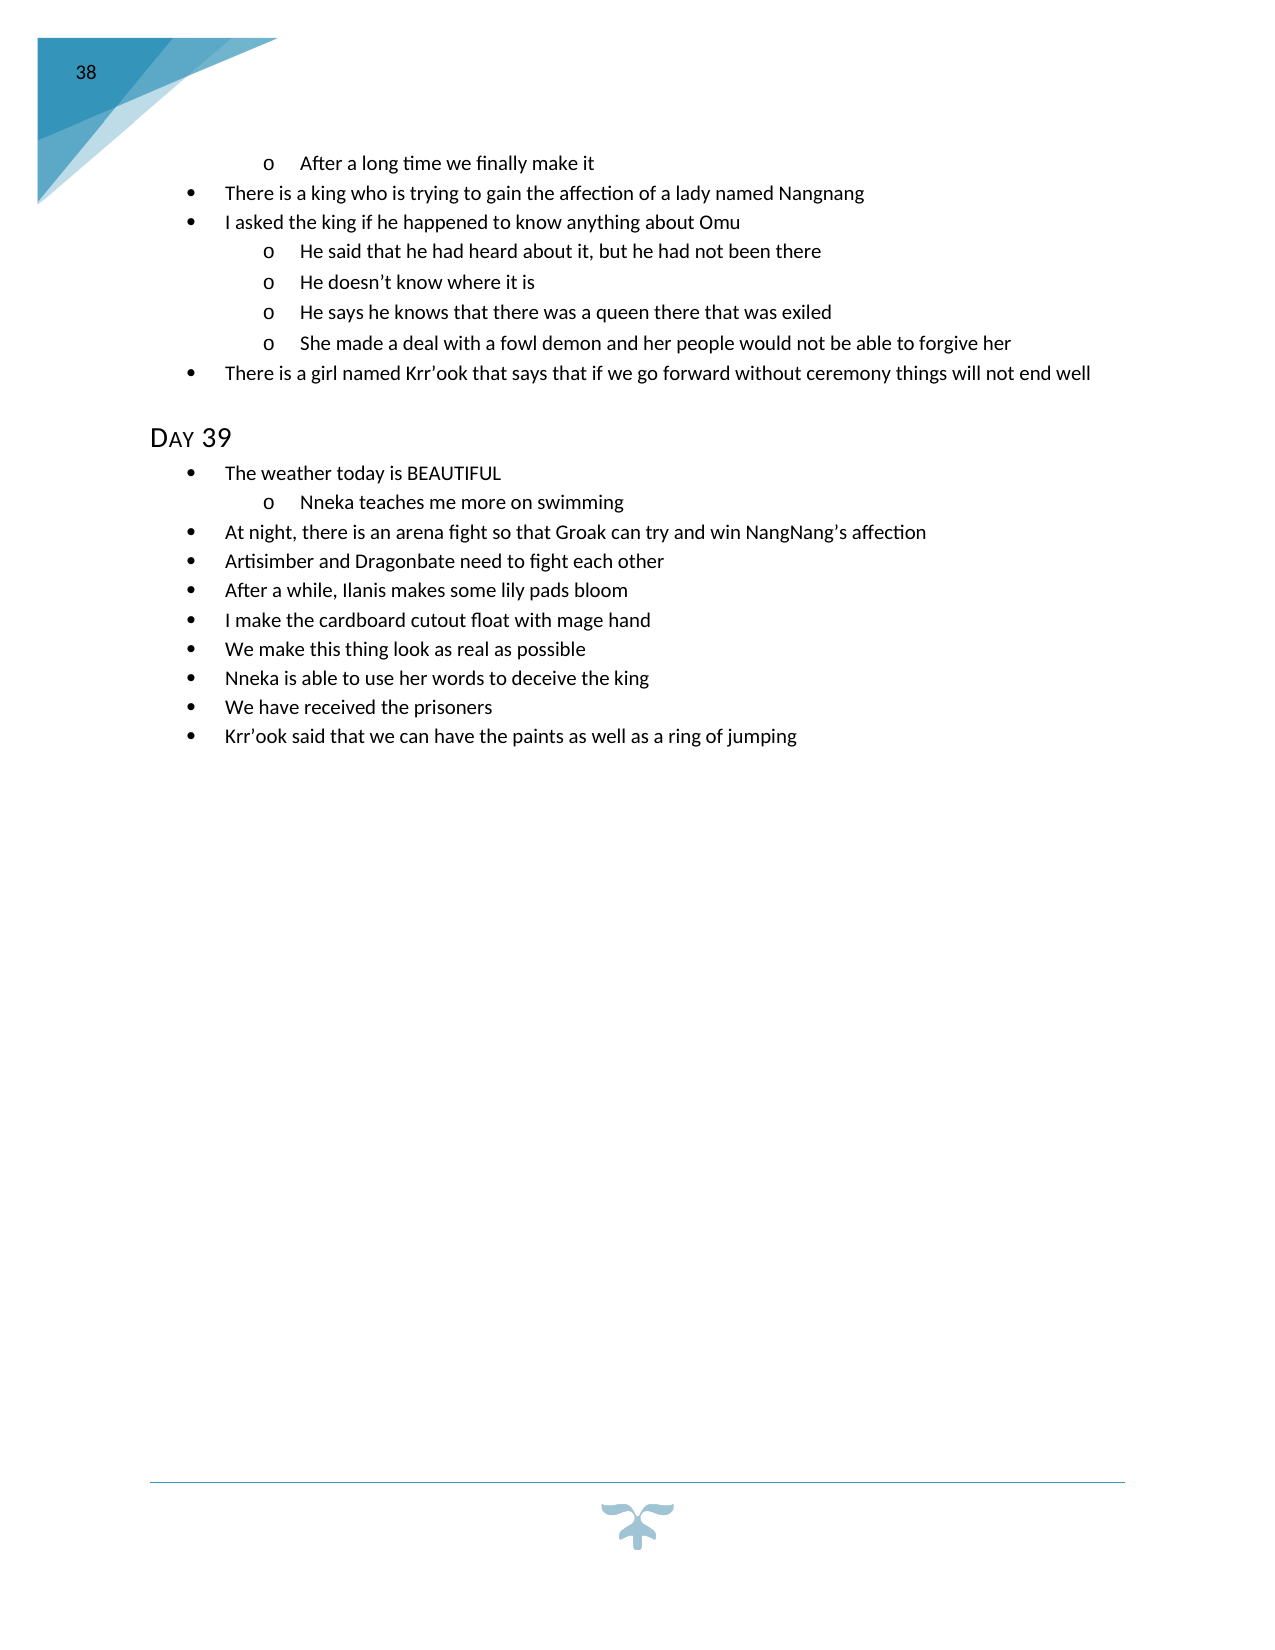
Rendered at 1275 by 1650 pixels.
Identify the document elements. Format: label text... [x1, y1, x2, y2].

list She made a deal with a fowl demon and her people would not be able to forgive her [262, 330, 1125, 356]
list We make this thing look as real as possible [187, 636, 1125, 661]
list He said that he had heard about it, but he had not been there [262, 239, 1125, 265]
list We have received the prisoners [187, 694, 1125, 720]
list He doesn’t know where it is [262, 269, 1125, 296]
picture [37, 37, 279, 206]
list Krr’ook said that we can have the paints as well as a ring of jumping [187, 723, 1125, 749]
subtitle Day 39 [150, 419, 1125, 454]
list The weather today is BEAUTIFUL [187, 460, 1125, 485]
list There is a girl named Krr’ook that says that if we go forward without ceremony things will not end well [187, 360, 1125, 386]
list I make the cardboard cutout float with mage hand [187, 607, 1125, 632]
list At night, there is an arena fight so that Groak can try and win NangNang’s affection [187, 519, 1125, 545]
list He says he knows that there was a queen there that was exiled [262, 299, 1125, 326]
list Nneka is able to use her words to deceive the king [187, 665, 1125, 691]
list There is a king who is trying to gain the affection of a lady named Nangnang [187, 180, 1125, 206]
list After a long time we finally make it [262, 150, 1125, 176]
list Artisimber and Dragonbate need to fight each other [187, 548, 1125, 574]
list After a while, Ilanis makes some lily pads bloom [187, 578, 1125, 603]
list Nneka teaches me more on swimming [262, 489, 1125, 515]
list I asked the king if he happened to know anything about Omu [187, 209, 1125, 235]
